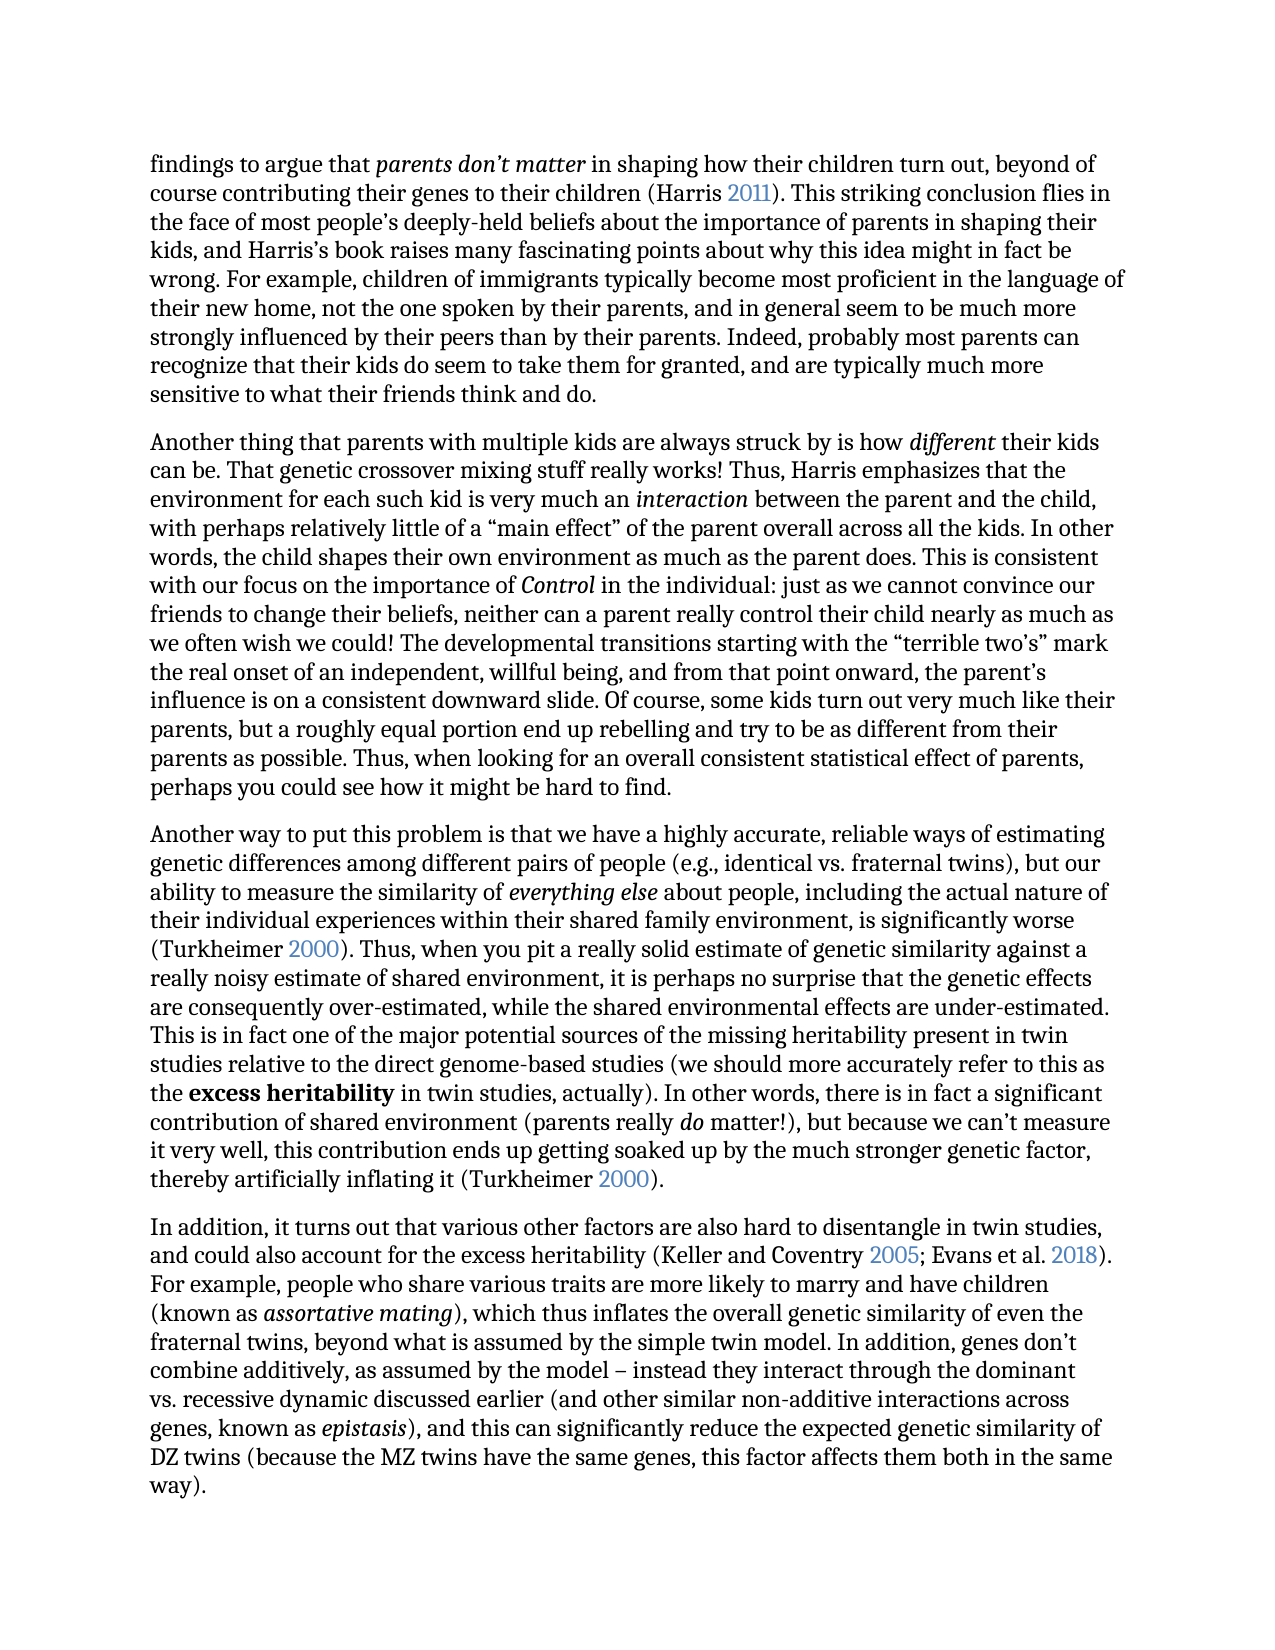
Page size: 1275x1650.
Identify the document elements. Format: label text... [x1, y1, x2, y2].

text Another thing that parents with multiple kids are always struck by is how different their kids can be. That genetic crossover mixing stuff really works! Thus, Harris emphasizes that the environment for each such kid is very much an interaction between the parent and the child, with perhaps relatively little of a “main effect” of the parent overall across all the kids. In other words, the child shapes their own environment as much as the parent does. This is consistent with our focus on the importance of Control in the individual: just as we cannot convince our friends to change their beliefs, neither can a parent really control their child nearly as much as we often wish we could! The developmental transitions starting with the “terrible two’s” mark the real onset of an independent, willful being, and from that point onward, the parent’s influence is on a consistent downward slide. Of course, some kids turn out very much like their parents, but a roughly equal portion end up rebelling and try to be as different from their parents as possible. Thus, when looking for an overall consistent statistical effect of parents, perhaps you could see how it might be hard to find. [150, 427, 1125, 801]
text Another way to put this problem is that we have a highly accurate, reliable ways of estimating genetic differences among different pairs of people (e.g., identical vs. fraternal twins), but our ability to measure the similarity of everything else about people, including the actual nature of their individual experiences within their shared family environment, is significantly worse (Turkheimer 2000). Thus, when you pit a really solid estimate of genetic similarity against a really noisy estimate of shared environment, it is perhaps no surprise that the genetic effects are consequently over-estimated, while the shared environmental effects are under-estimated. This is in fact one of the major potential sources of the missing heritability present in twin studies relative to the direct genome-based studies (we should more accurately refer to this as the excess heritability in twin studies, actually). In other words, there is in fact a significant contribution of shared environment (parents really do matter!), but because we can’t measure it very well, this contribution ends up getting soaked up by the much stronger genetic factor, thereby artificially inflating it (Turkheimer 2000). [150, 820, 1125, 1194]
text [150, 150, 1125, 409]
text In addition, it turns out that various other factors are also hard to disentangle in twin studies, and could also account for the excess heritability (Keller and Coventry 2005; Evans et al. 2018). For example, people who share various traits are more likely to marry and have children (known as assortative mating), which thus inflates the overall genetic similarity of even the fraternal twins, beyond what is assumed by the simple twin model. In addition, genes don’t combine additively, as assumed by the model – instead they interact through the dominant vs. recessive dynamic discussed earlier (and other similar non-additive interactions across genes, known as epistasis), and this can significantly reduce the expected genetic similarity of DZ twins (because the MZ twins have the same genes, this factor affects them both in the same way). [150, 1212, 1125, 1500]
